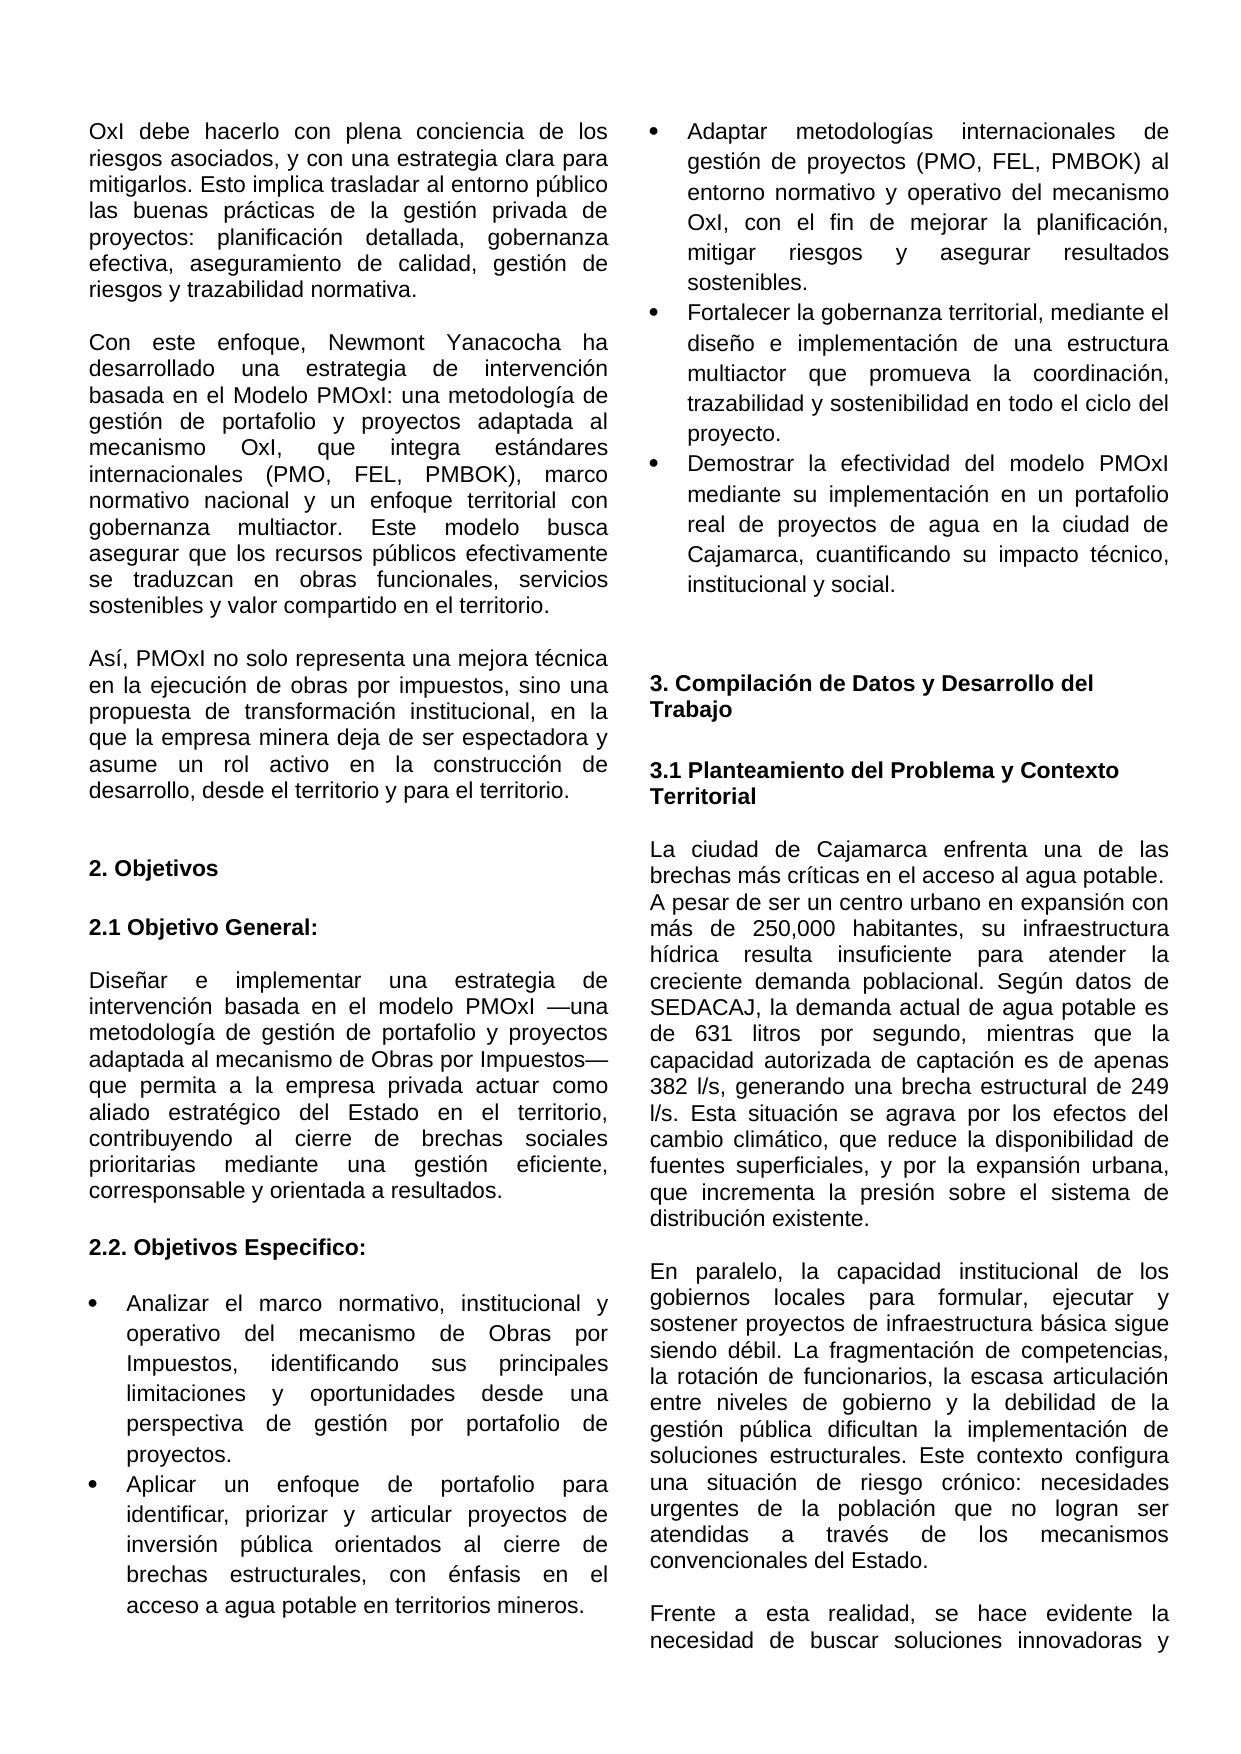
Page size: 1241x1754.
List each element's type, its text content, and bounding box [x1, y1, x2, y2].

subtitle 2.1 Objetivo General: [89, 914, 608, 940]
subtitle 2. Objetivos [89, 855, 608, 881]
subtitle 2.2. Objetivos Especifico: [89, 1234, 608, 1261]
subtitle 3.1 Planteamiento del Problema y Contexto Territorial [649, 757, 1169, 809]
text A pesar de ser un centro urbano en expansión con más de 250,000 habitantes, su infraestructura hídrica resulta insuficiente para atender la creciente demanda poblacional. Según datos de SEDACAJ, la demanda actual de agua potable es de 631 litros por segundo, mientras que la capacidad autorizada de captación es de apenas 382 l/s, generando una brecha estructural de 249 l/s. Esta situación se agrava por los efectos del cambio climático, que reduce la disponibilidad de fuentes superficiales, y por la expansión urbana, que incrementa la presión sobre el sistema de distribución existente. [649, 889, 1169, 1231]
text Diseñar e implementar una estrategia de intervención basada en el modelo PMOxI —una metodología de gestión de portafolio y proyectos adaptada al mecanismo de Obras por Impuestos— que permita a la empresa privada actuar como aliado estratégico del Estado en el territorio, contribuyendo al cierre de brechas sociales prioritarias mediante una gestión eficiente, corresponsable y orientada a resultados. [89, 967, 608, 1204]
text En paralelo, la capacidad institucional de los gobiernos locales para formular, ejecutar y sostener proyectos de infraestructura básica sigue siendo débil. La fragmentación de competencias, la rotación de funcionarios, la escasa articulación entre niveles de gobierno y la debilidad de la gestión pública dificultan la implementación de soluciones estructurales. Este contexto configura una situación de riesgo crónico: necesidades urgentes de la población que no logran ser atendidas a través de los mecanismos convencionales del Estado. [649, 1258, 1169, 1574]
list Analizar el marco normativo, institucional y operativo del mecanismo de Obras por Impuestos, identificando sus principales limitaciones y oportunidades desde una perspectiva de gestión por portafolio de proyectos. [89, 1289, 608, 1467]
list Adaptar metodologías internacionales de gestión de proyectos (PMO, FEL, PMBOK) al entorno normativo y operativo del mecanismo OxI, con el fin de mejorar la planificación, mitigar riesgos y asegurar resultados sostenibles. [649, 118, 1169, 296]
list Aplicar un enfoque de portafolio para identificar, priorizar y articular proyectos de inversión pública orientados al cierre de brechas estructurales, con énfasis en el acceso a agua potable en territorios mineros. [89, 1471, 608, 1618]
subtitle 3. Compilación de Datos y Desarrollo del Trabajo [649, 669, 1169, 722]
list Demostrar la efectividad del modelo PMOxI mediante su implementación en un portafolio real de proyectos de agua en la ciudad de Cajamarca, cuantificando su impacto técnico, institucional y social. [649, 450, 1169, 598]
text La ciudad de Cajamarca enfrenta una de las brechas más críticas en el acceso al agua potable. [649, 836, 1169, 889]
list Fortalecer la gobernanza territorial, mediante el diseño e implementación de una estructura multiactor que promueva la coordinación, trazabilidad y sostenibilidad en todo el ciclo del proyecto. [649, 299, 1169, 447]
text Con este enfoque, Newmont Yanacocha ha desarrollado una estrategia de intervención basada en el Modelo PMOxI: una metodología de gestión de portafolio y proyectos adaptada al mecanismo OxI, que integra estándares internacionales (PMO, FEL, PMBOK), marco normativo nacional y un enfoque territorial con gobernanza multiactor. Este modelo busca asegurar que los recursos públicos efectivamente se traduzcan en obras funcionales, servicios sostenibles y valor compartido en el territorio. [89, 329, 608, 619]
text Así, PMOxI no solo representa una mejora técnica en la ejecución de obras por impuestos, sino una propuesta de transformación institucional, en la que la empresa minera deja de ser espectadora y asume un rol activo en la construcción de desarrollo, desde el territorio y para el territorio. [89, 645, 608, 803]
